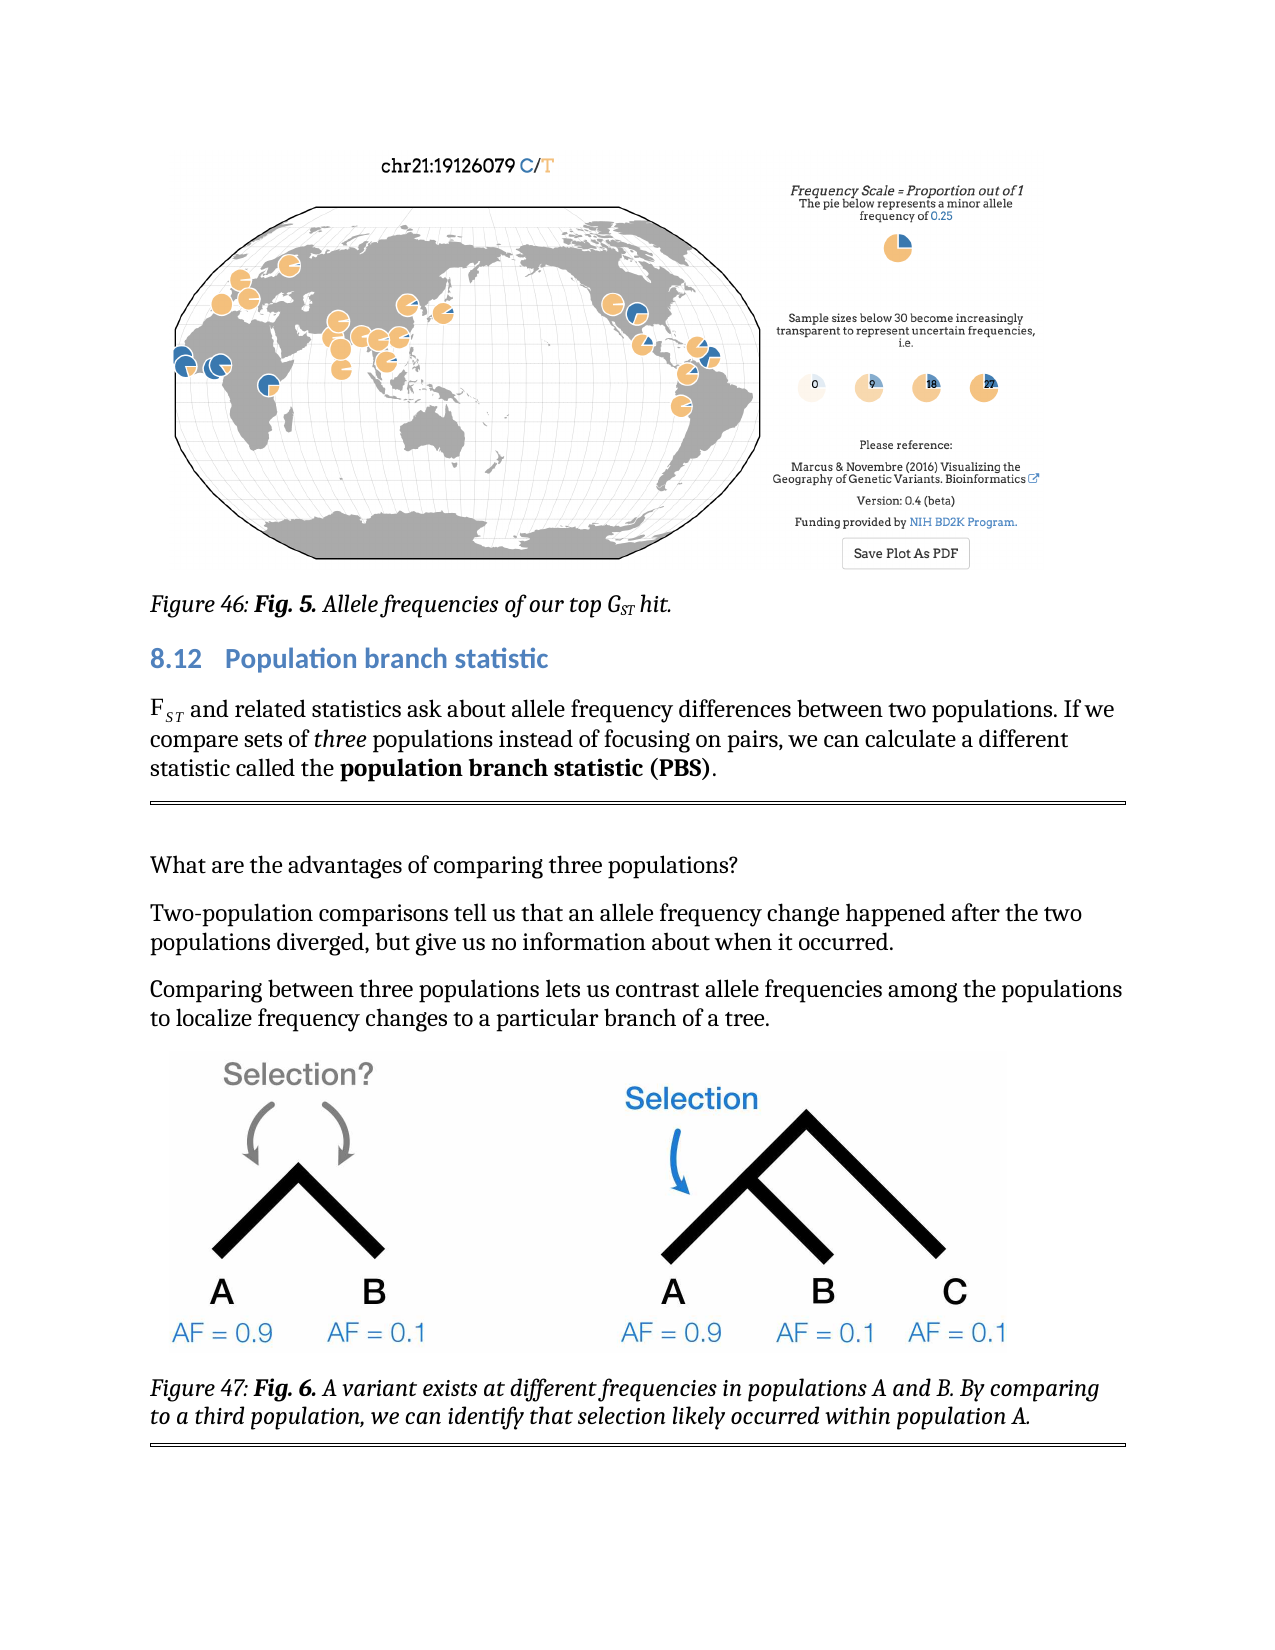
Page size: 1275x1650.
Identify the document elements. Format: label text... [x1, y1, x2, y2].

text and related statistics ask about allele frequency differences between two populations. If we compare sets of three populations instead of focusing on pairs, we can calculate a different statistic called the population branch statistic (PBS). [150, 694, 1125, 783]
subtitle 8.12 Population branch statistic [150, 640, 1125, 675]
text What are the advantages of comparing three populations? [150, 851, 1125, 880]
text Comparing between three populations lets us contrast allele frequencies among the populations to localize frequency changes to a particular branch of a tree. [150, 975, 1125, 1032]
picture [168, 1051, 1007, 1353]
picture [168, 150, 1044, 570]
text Two-population comparisons tell us that an allele frequency change happened after the two populations diverged, but give us no information about when it occurred. [150, 899, 1125, 956]
